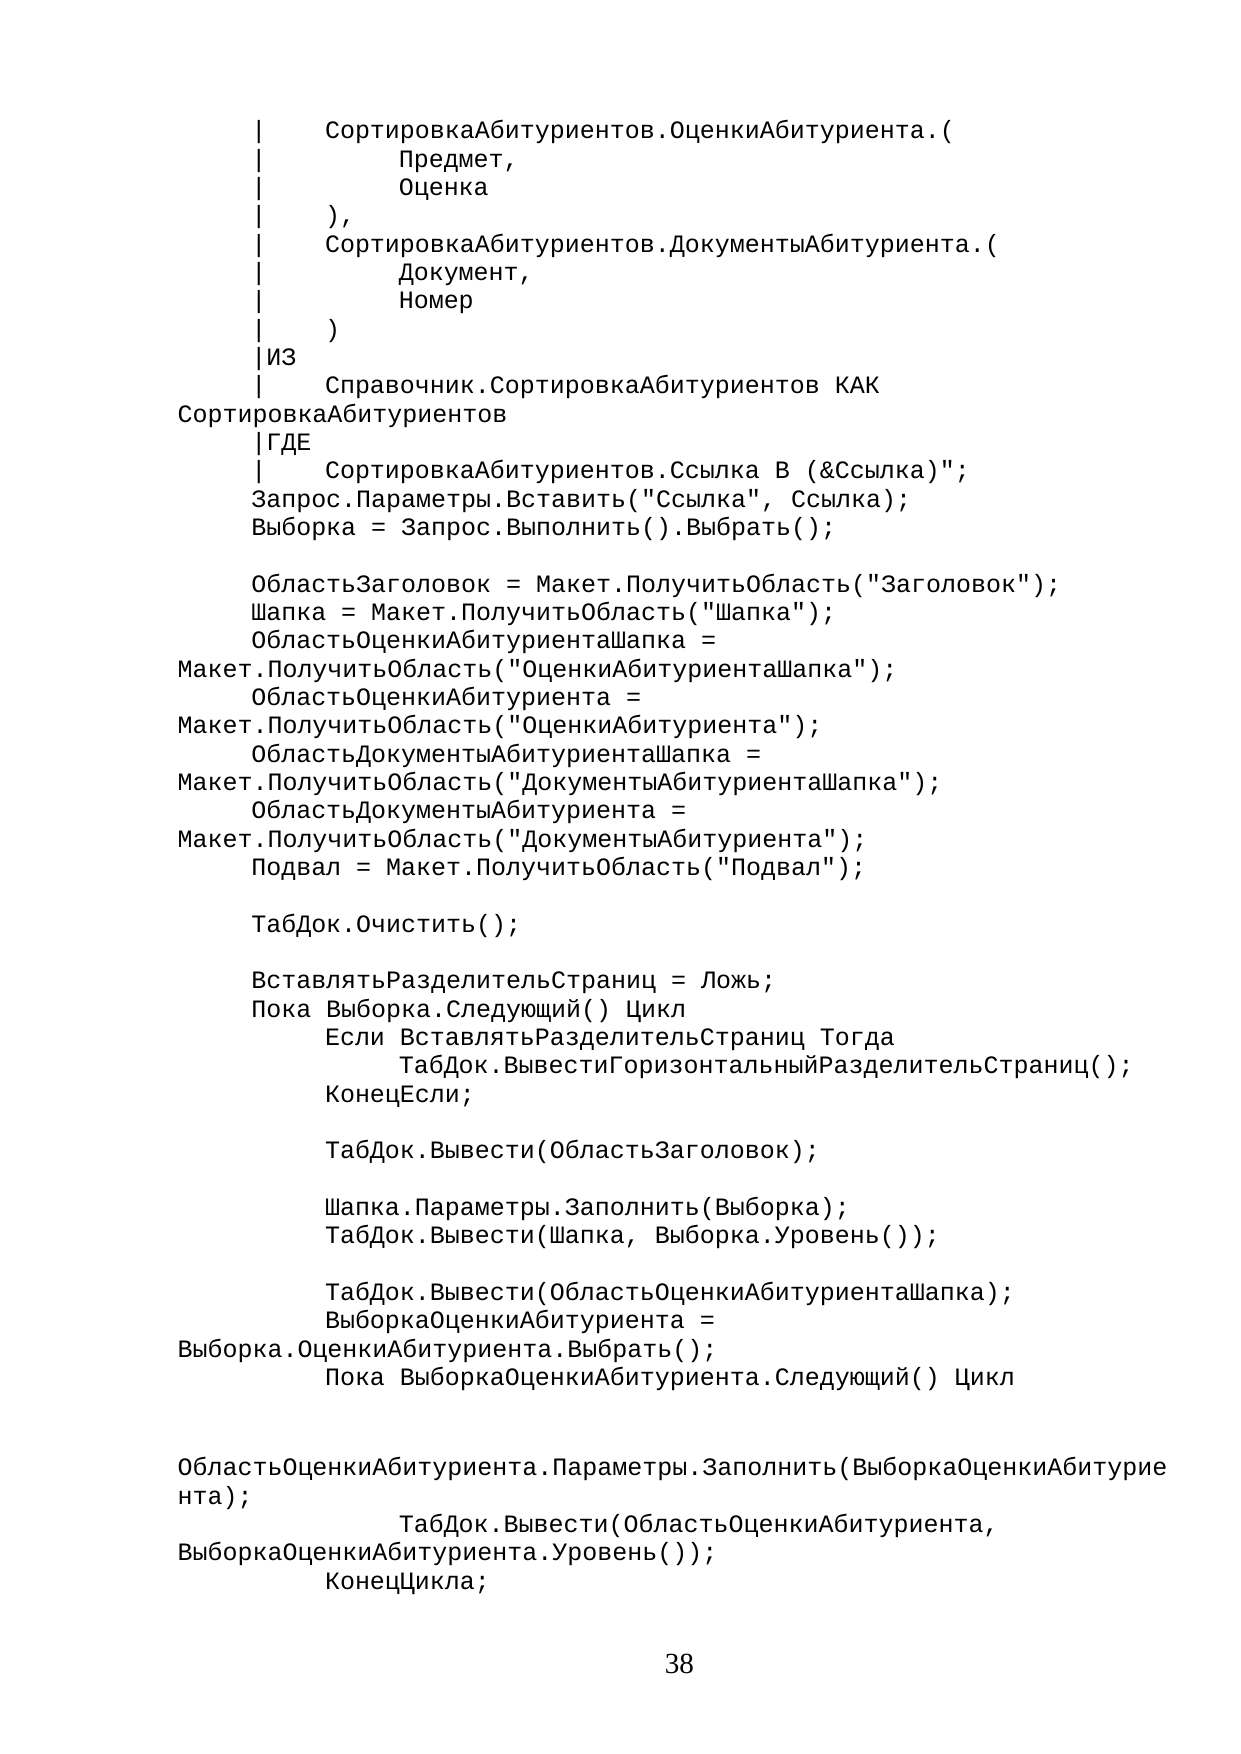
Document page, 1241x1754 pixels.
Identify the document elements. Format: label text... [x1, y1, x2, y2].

text | СортировкаАбитуриентов.ОценкиАбитуриента.( [177, 118, 1181, 146]
text |ГДЕ [177, 430, 1181, 458]
text Пока Выборка.Следующий() Цикл [177, 996, 1181, 1025]
text ТабДок.Вывести(ОбластьОценкиАбитуриентаШапка); [177, 1280, 1181, 1308]
text | СортировкаАбитуриентов.Ссылка В (&Ссылка)"; [177, 458, 1181, 486]
text ТабДок.Вывести(ОбластьЗаголовок); [177, 1138, 1181, 1166]
text ТабДок.Очистить(); [177, 911, 1181, 940]
text ВставлятьРазделительСтраниц = Ложь; [177, 968, 1181, 996]
text ОбластьОценкиАбитуриента = Макет.ПолучитьОбласть("ОценкиАбитуриента"); [177, 685, 1181, 741]
text ОбластьОценкиАбитуриента.Параметры.Заполнить(ВыборкаОценкиАбитуриента); [177, 1393, 1181, 1512]
text Шапка.Параметры.Заполнить(Выборка); [177, 1195, 1181, 1223]
text ВыборкаОценкиАбитуриента = Выборка.ОценкиАбитуриента.Выбрать(); [177, 1308, 1181, 1365]
text | СортировкаАбитуриентов.ДокументыАбитуриента.( [177, 231, 1181, 260]
text ТабДок.ВывестиГоризонтальныйРазделительСтраниц(); [177, 1053, 1181, 1081]
text Если ВставлятьРазделительСтраниц Тогда [177, 1025, 1181, 1053]
text Шапка = Макет.ПолучитьОбласть("Шапка"); [177, 600, 1181, 628]
text ОбластьДокументыАбитуриентаШапка = Макет.ПолучитьОбласть("ДокументыАбитуриентаШапка"); [177, 741, 1181, 798]
text ТабДок.Вывести(ОбластьОценкиАбитуриента, ВыборкаОценкиАбитуриента.Уровень()); [177, 1512, 1181, 1568]
text Выборка = Запрос.Выполнить().Выбрать(); [177, 515, 1181, 543]
text | Предмет, [177, 146, 1181, 175]
text | Номер [177, 288, 1181, 316]
text | ), [177, 203, 1181, 231]
text | Оценка [177, 175, 1181, 203]
text | ) [177, 316, 1181, 345]
text ОбластьОценкиАбитуриентаШапка = Макет.ПолучитьОбласть("ОценкиАбитуриентаШапка"); [177, 628, 1181, 685]
text ОбластьДокументыАбитуриента = Макет.ПолучитьОбласть("ДокументыАбитуриента"); [177, 798, 1181, 855]
text ОбластьЗаголовок = Макет.ПолучитьОбласть("Заголовок"); [177, 571, 1181, 600]
text Запрос.Параметры.Вставить("Ссылка", Ссылка); [177, 486, 1181, 515]
text | Документ, [177, 260, 1181, 288]
text Пока ВыборкаОценкиАбитуриента.Следующий() Цикл [177, 1365, 1181, 1393]
text Подвал = Макет.ПолучитьОбласть("Подвал"); [177, 855, 1181, 883]
text |ИЗ [177, 345, 1181, 373]
text ТабДок.Вывести(Шапка, Выборка.Уровень()); [177, 1223, 1181, 1251]
text КонецЦикла; [177, 1568, 1181, 1597]
text | Справочник.СортировкаАбитуриентов КАК СортировкаАбитуриентов [177, 373, 1181, 430]
text КонецЕсли; [177, 1081, 1181, 1110]
